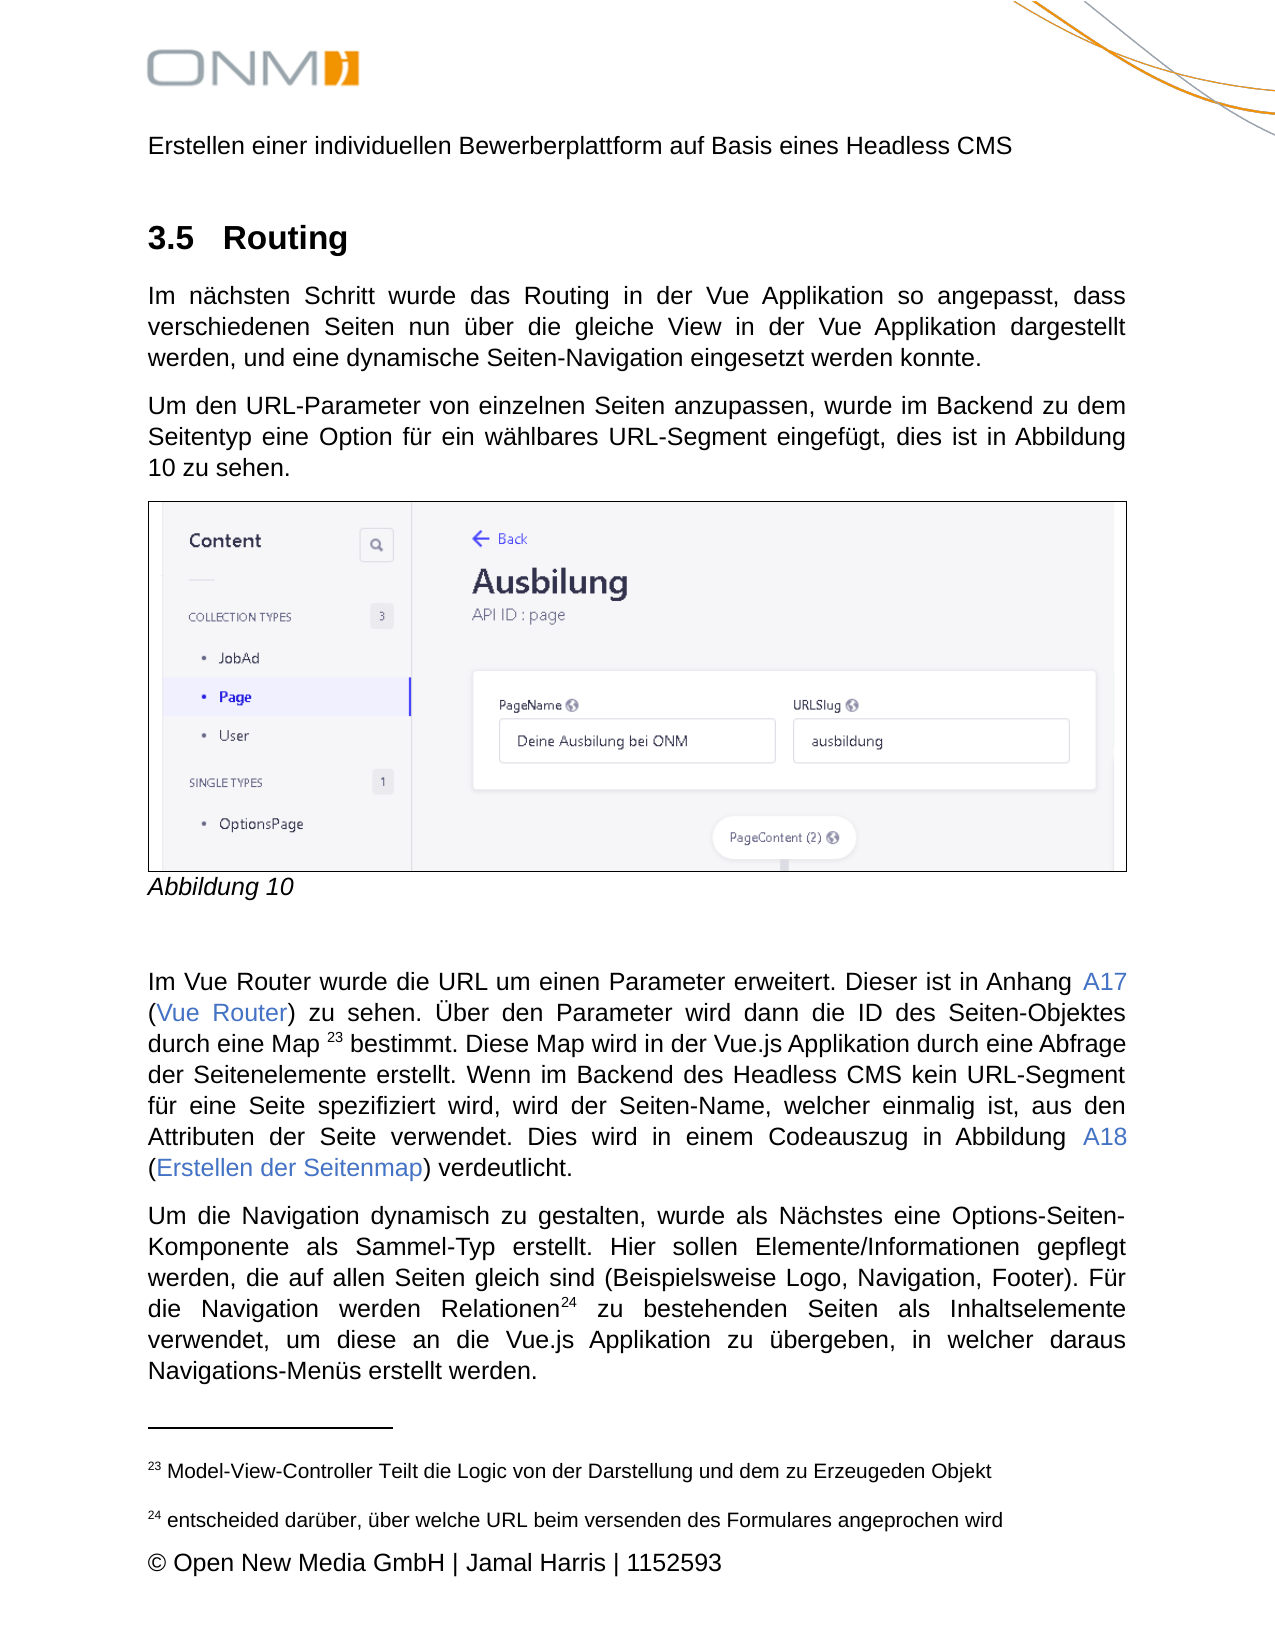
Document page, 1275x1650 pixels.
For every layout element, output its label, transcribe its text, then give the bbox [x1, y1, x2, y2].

text Um die Navigation dynamisch zu gestalten, wurde als Nächstes eine Options-Seiten-Komponente als Sammel-Typ erstellt. Hier sollen Elemente/Informationen gepflegt werden, die auf allen Seiten gleich sind (Beispielsweise Logo, Navigation, Footer). Für die Navigation werden Relationen zu bestehenden Seiten als Inhaltselemente verwendet, um diese an die Vue.js Applikation zu übergeben, in welcher daraus Navigations-Menüs erstellt werden. [148, 1201, 1127, 1385]
subtitle Routing [148, 218, 1127, 256]
table_header [149, 502, 161, 871]
text Im Vue Router wurde die URL um einen Parameter erweitert. Dieser ist in Anhang A17 (Vue Router) zu sehen. Über den Parameter wird dann die ID des Seiten-Objektes durch eine Map bestimmt. Diese Map wird in der Vue.js Applikation durch eine Abfrage der Seitenelemente erstellt. Wenn im Backend des Headless CMS kein URL-Segment für eine Seite spezifiziert wird, wird der Seiten-Name, welcher einmalig ist, aus den Attributen der Seite verwendet. Dies wird in einem Codeauszug in Abbildung A18 (Erstellen von Seiten Map) verdeutlicht. [148, 967, 1127, 1182]
text Abbildung 10 [148, 872, 1127, 901]
text Um den URL-Parameter von einzelnen Seiten anzupassen, wurde im Backend zu dem Seitentyp eine Option für ein wählbares URL-Segment eingefügt, dies ist in Abbildung 10 zu sehen. [148, 391, 1127, 482]
text Im nächsten Schritt wurde das Routing in der Vue Applikation so angepasst, dass verschiedenen Seiten nun über die gleiche View in der Vue Applikation dargestellt werden, und eine dynamische Seiten-Navigation eingesetzt werden konnte. [148, 281, 1127, 372]
picture [116, 0, 413, 104]
table_header [1115, 502, 1126, 871]
picture [161, 502, 1115, 871]
picture [1000, 1, 1275, 147]
